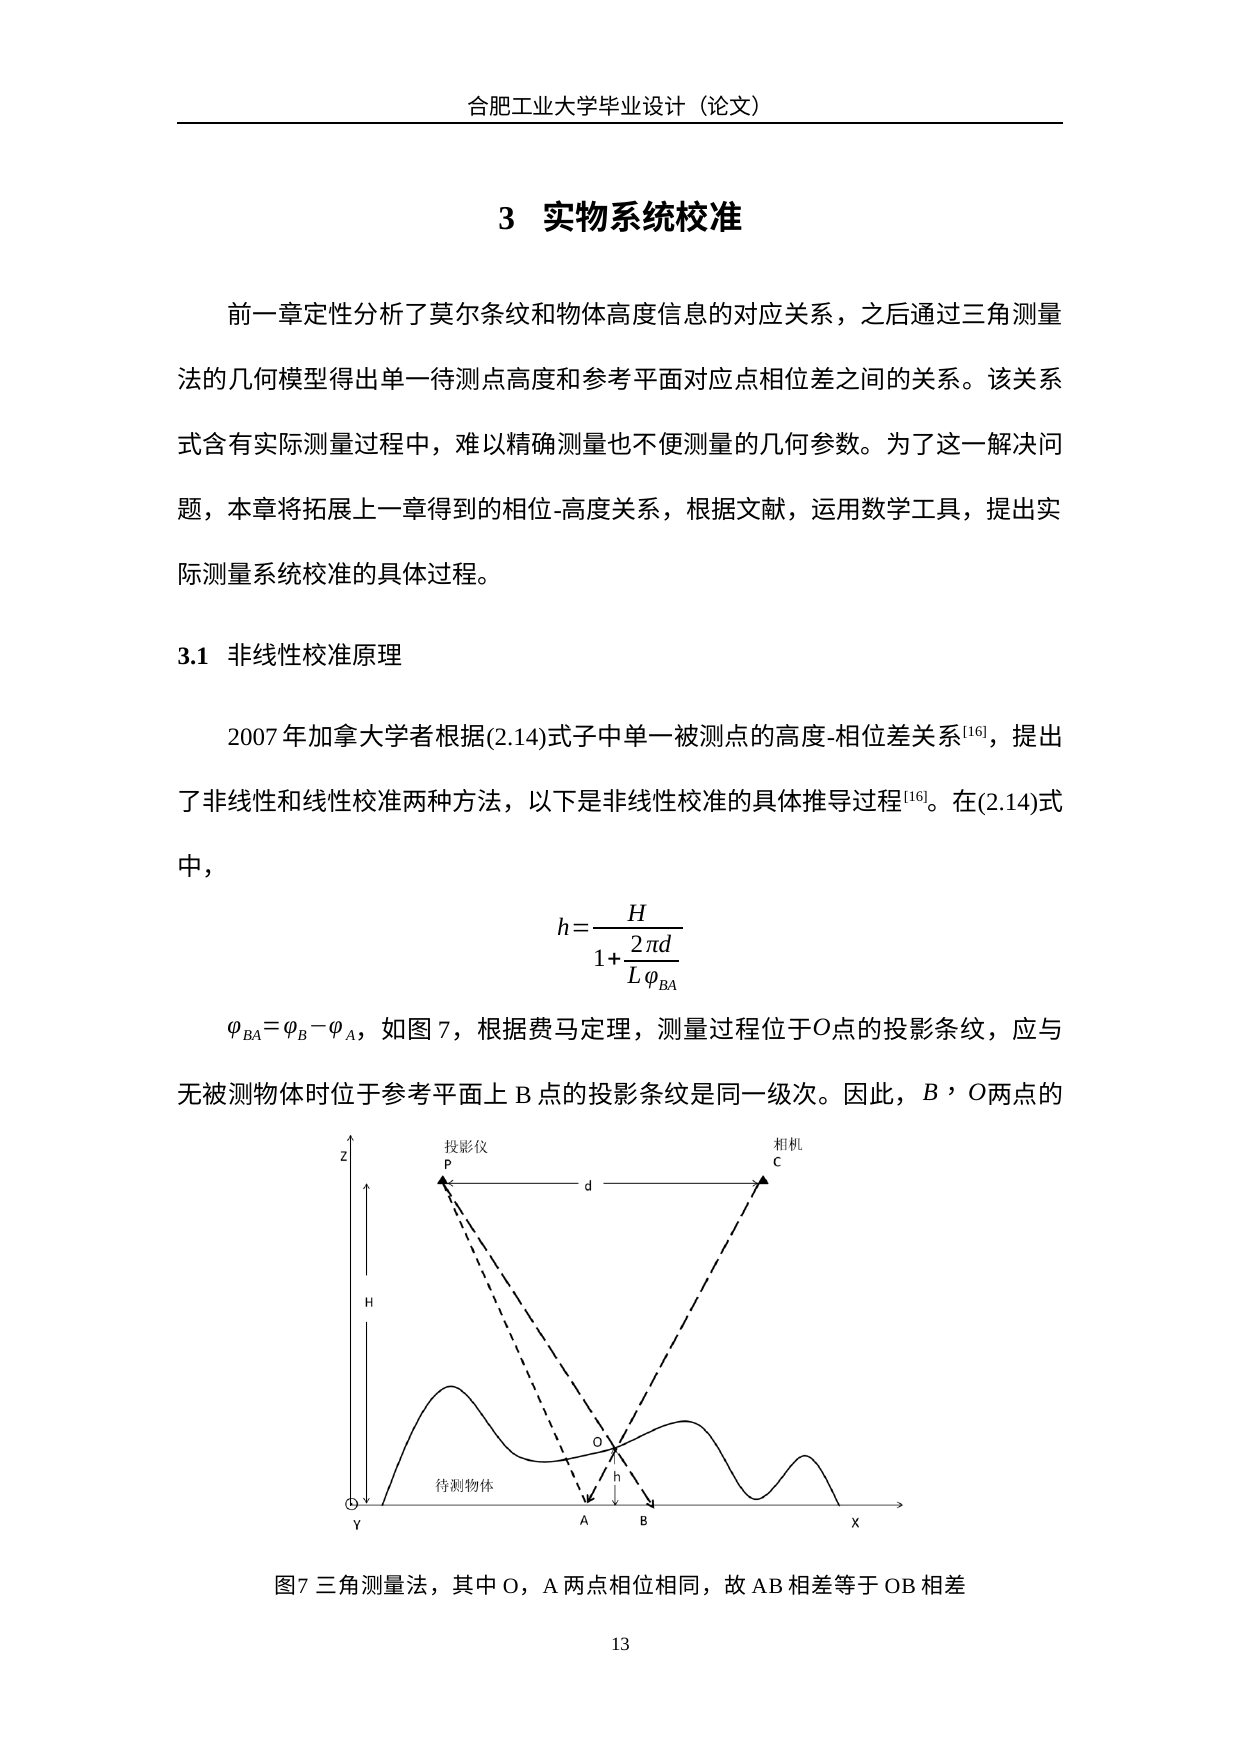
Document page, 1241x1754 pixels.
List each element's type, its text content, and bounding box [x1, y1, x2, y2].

text 非线性校准原理 [177, 621, 1063, 686]
text ，如图7，根据费马定理，测量过程位于点的投影条纹，应与无被测物体时位于参考平面上B点的投影条纹是同一级次。因此，两点的相位相等，即。则，，将此关系带入(2.14)中，可将该式关系变换为被测点高度与被测点和相机-被测点延长线与参考平面交点相位之差的关系。 [177, 995, 1063, 1125]
text 2007年加拿大学者根据(2.14)式子中单一被测点的高度-相位差关系[16]，提出了非线性和线性校准两种方法，以下是非线性校准的具体推导过程[16]。在(2.14)式中， [177, 702, 1063, 897]
text 前一章定性分析了莫尔条纹和物体高度信息的对应关系，之后通过三角测量法的几何模型得出单一待测点高度和参考平面对应点相位差之间的关系。该关系式含有实际测量过程中，难以精确测量也不便测量的几何参数。为了这一解决问题，本章将拓展上一章得到的相位-高度关系，根据文献，运用数学工具，提出实际测量系统校准的具体过程。 [177, 280, 1063, 605]
text 实物系统校准 [177, 182, 1063, 247]
picture [331, 1129, 908, 1542]
